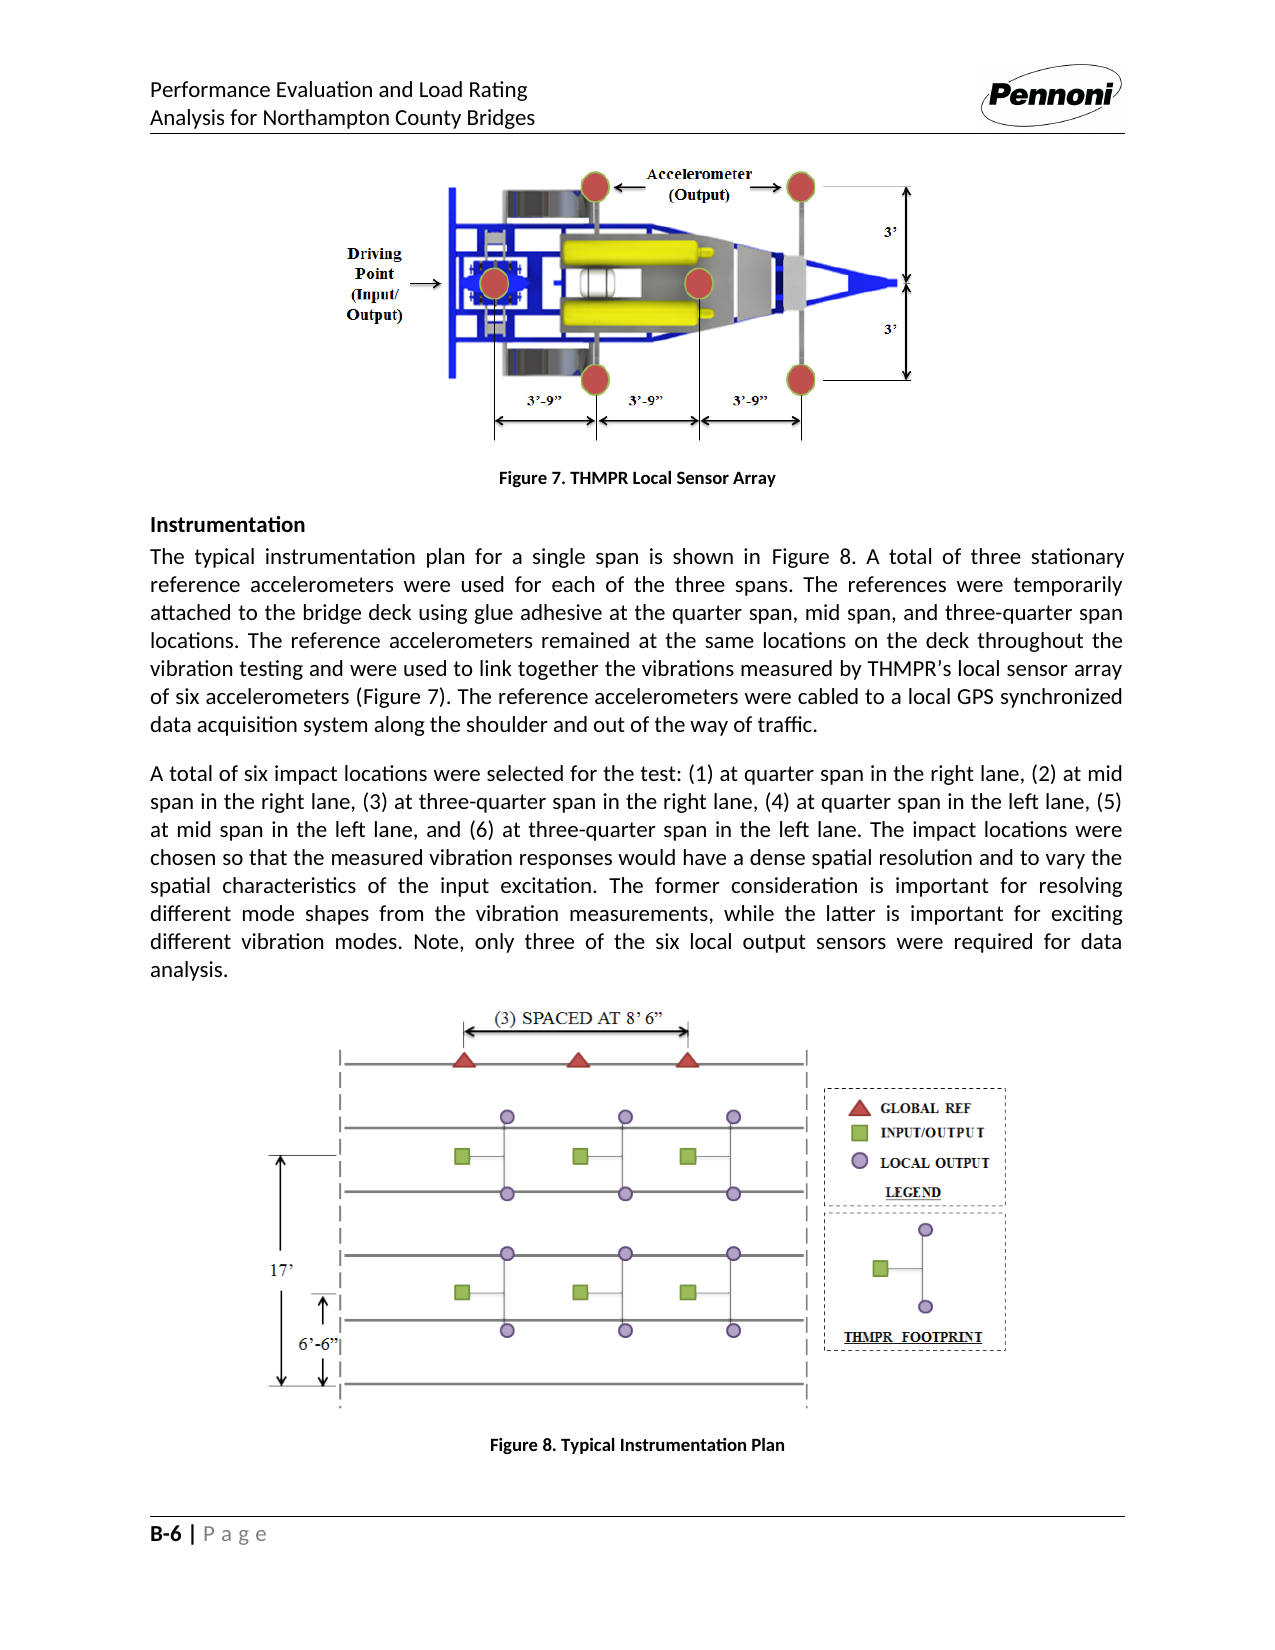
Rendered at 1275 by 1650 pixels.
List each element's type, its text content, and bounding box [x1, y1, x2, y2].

text Figure 7. THMPR Local Sensor Array [150, 466, 1125, 489]
picture [338, 162, 937, 446]
text Figure 8. Typical Instrumentation Plan [150, 1433, 1125, 1456]
text The typical instrumentation plan for a single span is shown in Figure 8. A total of three stationary reference accelerometers were used for each of the three spans. The references were temporarily attached to the bridge deck using glue adhesive at the quarter span, mid span, and three-quarter span locations. The reference accelerometers remained at the same locations on the deck throughout the vibration testing and were used to link together the vibrations measured by THMPR’s local sensor array of six accelerometers (Figure 7). The reference accelerometers were cabled to a local GPS synchronized data acquisition system along the shoulder and out of the way of traffic. [150, 542, 1125, 738]
subtitle Instrumentation [150, 510, 1125, 538]
picture [976, 61, 1125, 132]
text A total of six impact locations were selected for the test: (1) at quarter span in the right lane, (2) at mid span in the right lane, (3) at three-quarter span in the right lane, (4) at quarter span in the left lane, (5) at mid span in the left lane, and (6) at three-quarter span in the left lane. The impact locations were chosen so that the measured vibration responses would have a dense spatial resolution and to vary the spatial characteristics of the input excitation. The former consideration is important for resolving different mode shapes from the vibration measurements, while the latter is important for exciting different vibration modes. Note, only three of the six local output sensors were required for data analysis. [150, 759, 1125, 983]
picture [246, 1003, 1029, 1413]
